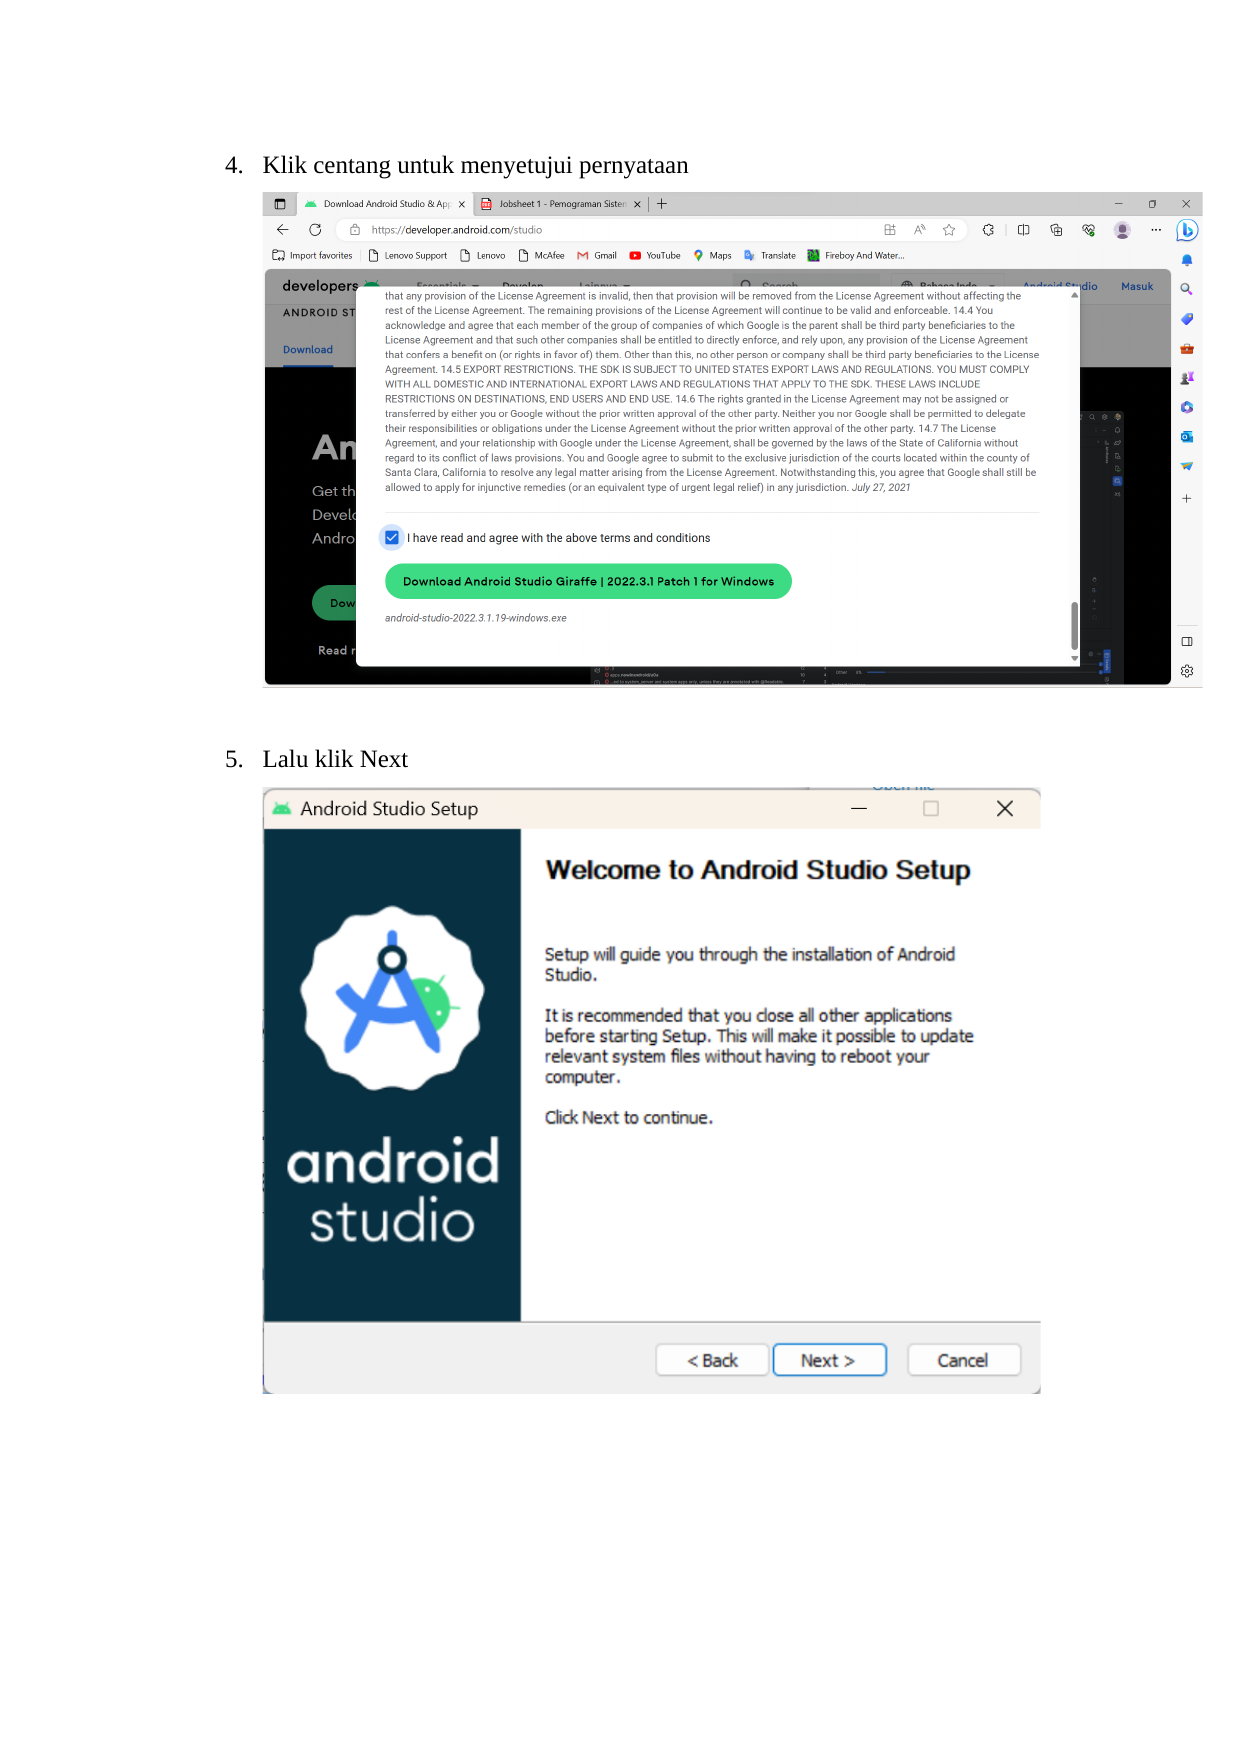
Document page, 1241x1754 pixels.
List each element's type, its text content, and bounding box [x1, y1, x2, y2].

picture [262, 787, 1041, 1394]
picture [262, 192, 1203, 688]
